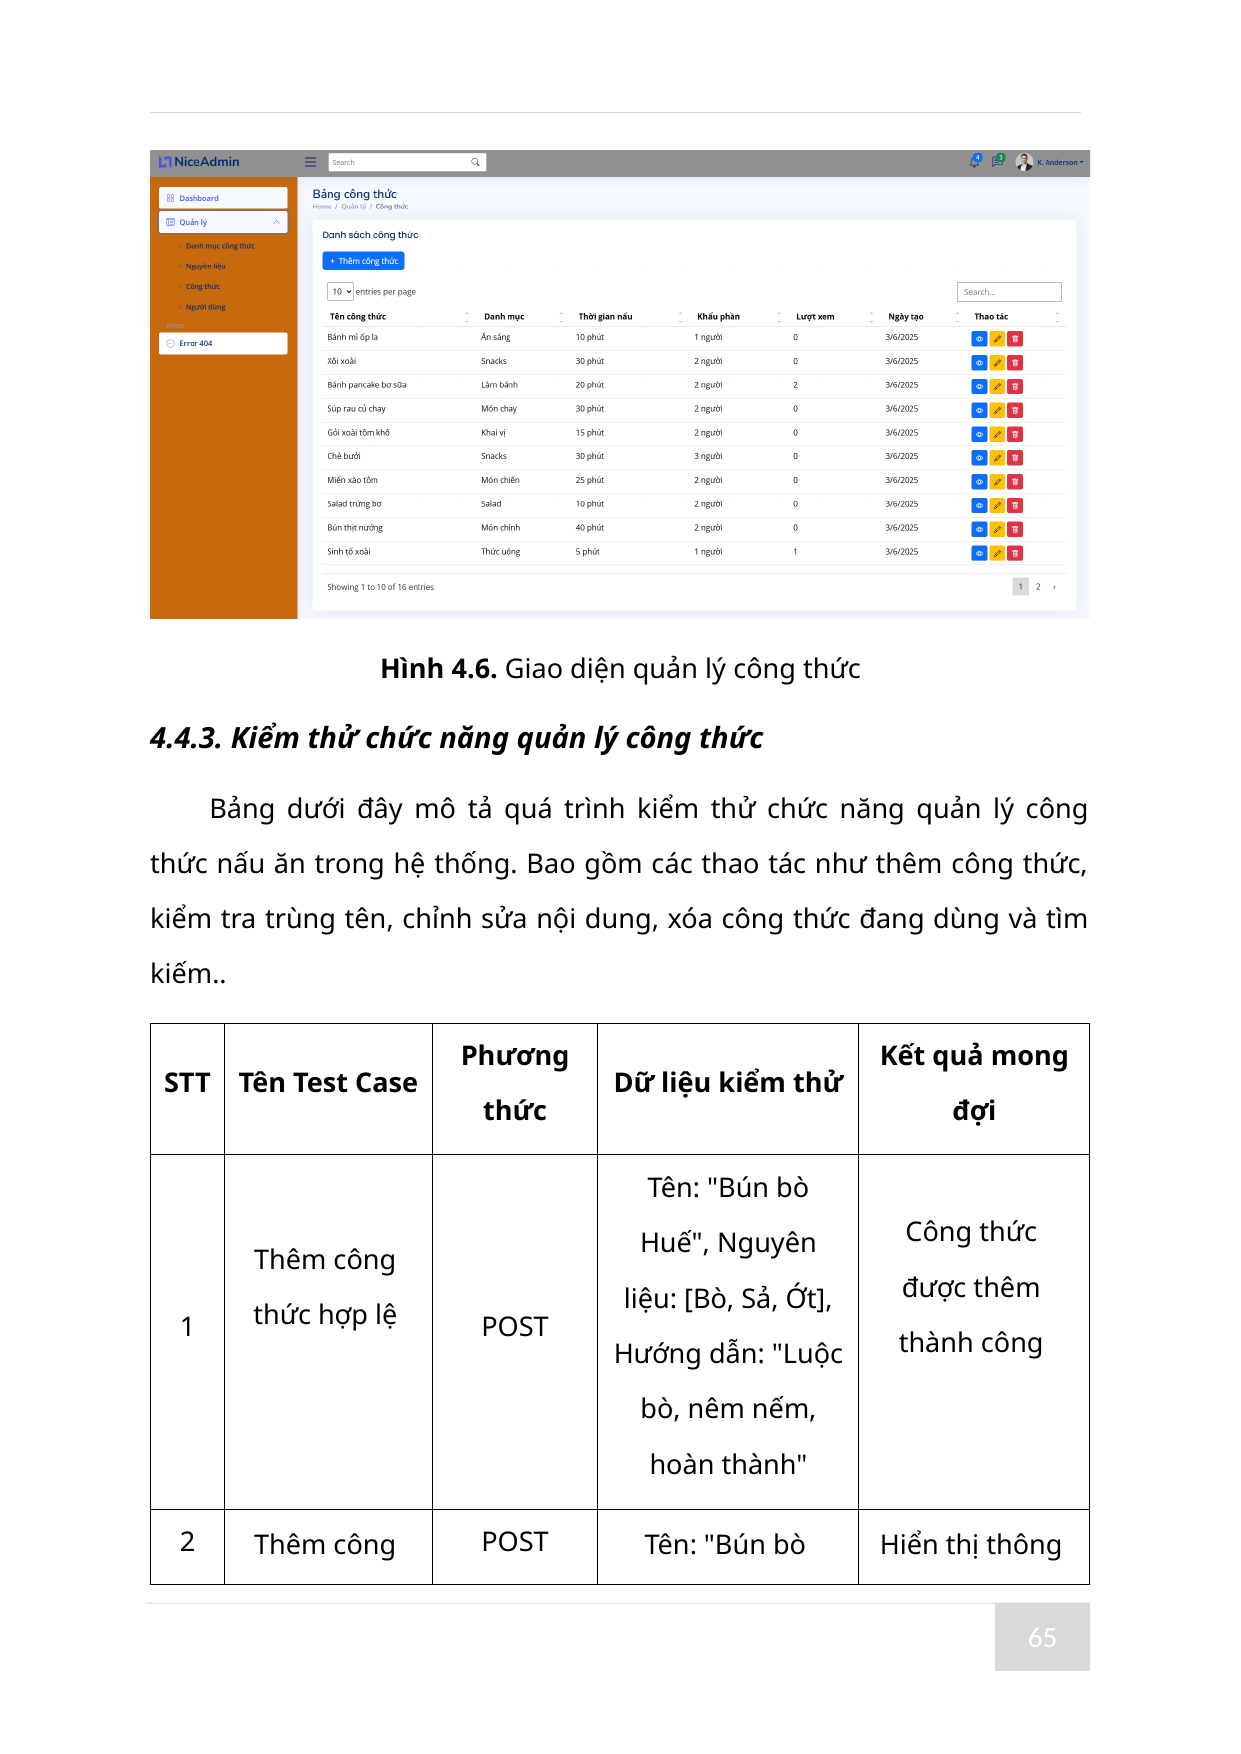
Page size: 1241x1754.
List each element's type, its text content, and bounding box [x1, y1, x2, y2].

table_header Kết quả mong đợi [859, 1024, 1089, 1153]
table_cell [859, 1510, 1089, 1584]
table_cell 1 [151, 1155, 224, 1509]
picture [150, 150, 1091, 619]
table_cell 2 [151, 1510, 224, 1584]
table_cell [598, 1510, 858, 1584]
table_cell [225, 1155, 432, 1509]
text Bảng dưới đây mô tả quá trình kiểm thử chức năng quản lý công thức nấu ăn trong hệ thống. Bao gồm các thao tác như thêm công thức, kiểm tra trùng tên, chỉnh sửa nội dung, xóa công thức đang dùng và tìm kiếm.. [150, 789, 1090, 992]
table_header STT [151, 1024, 224, 1153]
table_header Tên Test Case [225, 1024, 432, 1153]
table_cell [859, 1155, 1089, 1509]
table_cell POST [433, 1510, 597, 1584]
text Hình 4.6. Giao diện quản lý công thức [150, 649, 1090, 686]
subtitle 4.4.3. Kiểm thử chức năng quản lý công thức [150, 717, 1090, 757]
table_header Dữ liệu kiểm thử [598, 1024, 858, 1153]
table_cell [225, 1510, 432, 1584]
table_cell POST [433, 1155, 597, 1509]
table_cell [598, 1155, 858, 1509]
table_header Phương thức [433, 1024, 597, 1153]
